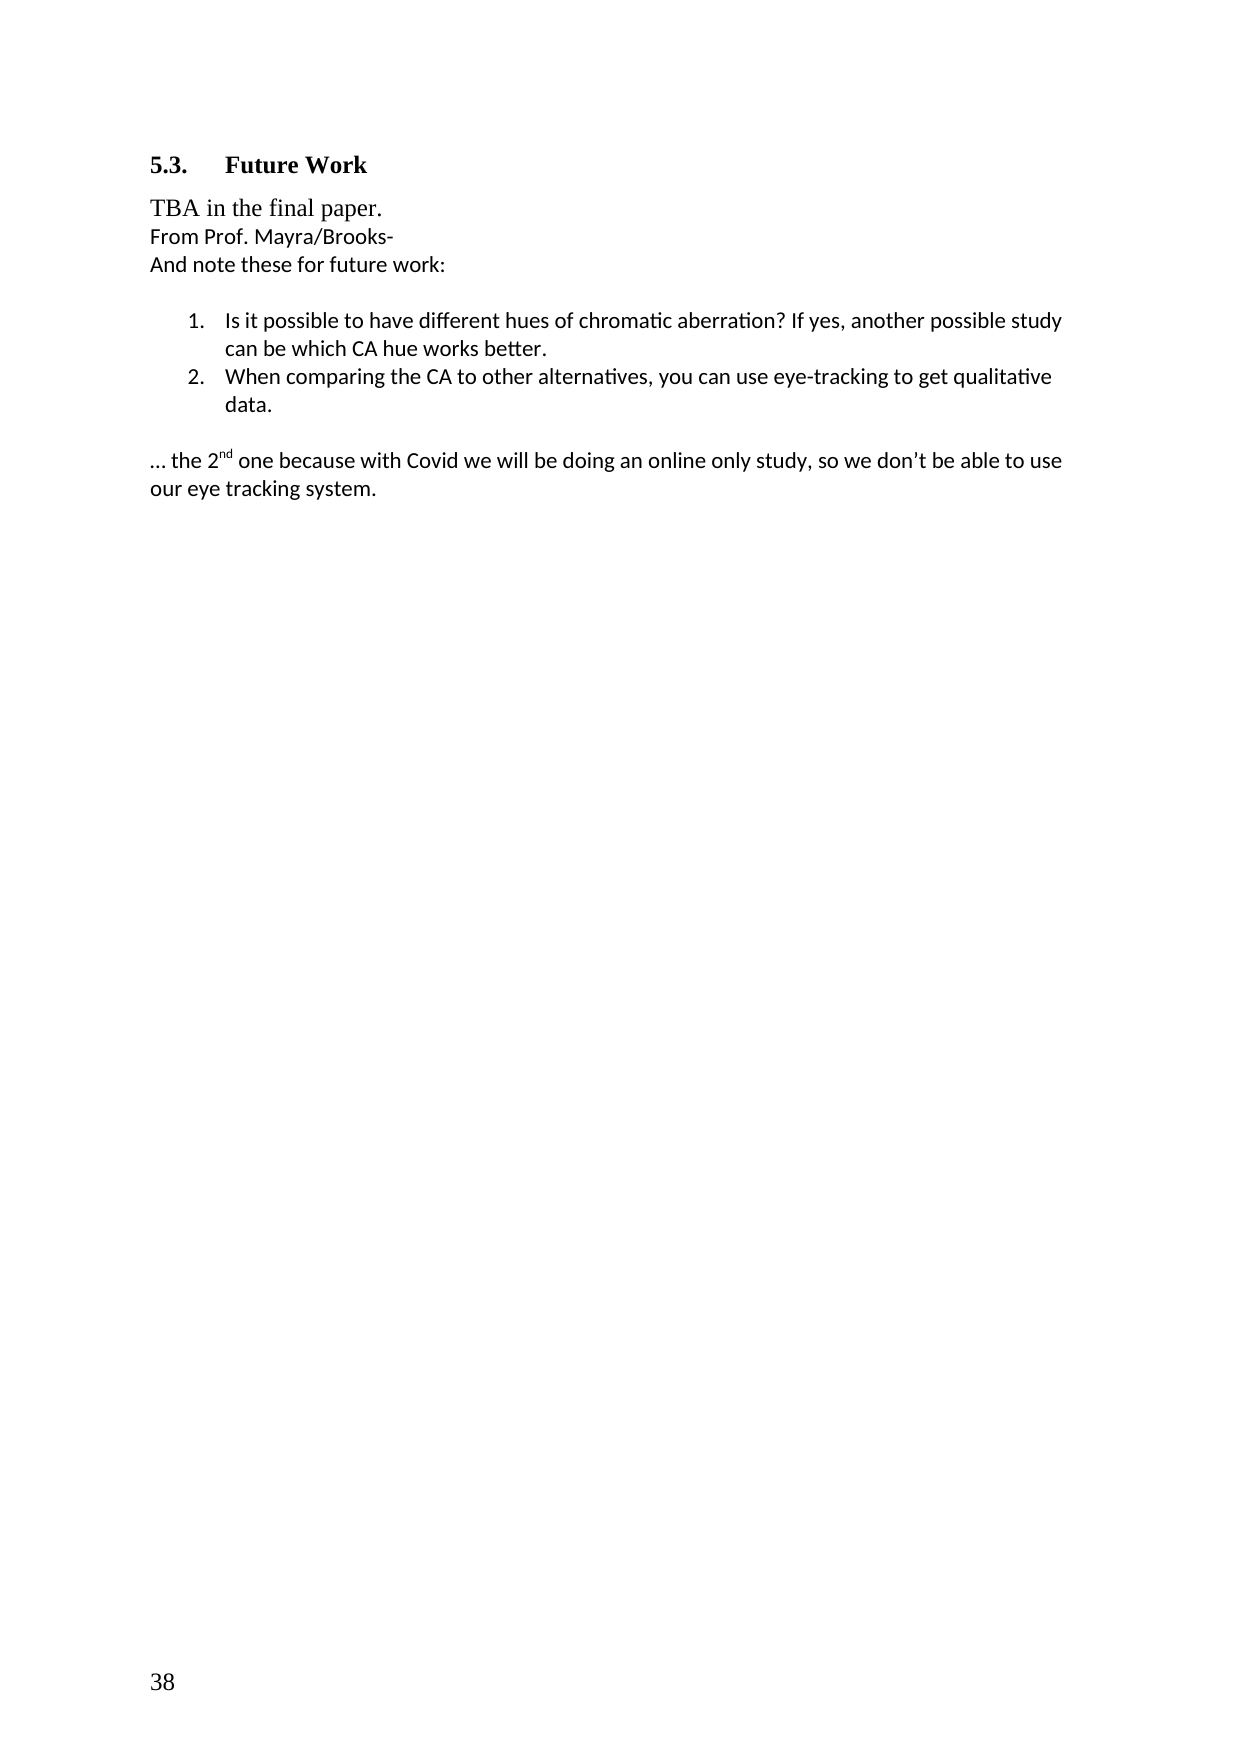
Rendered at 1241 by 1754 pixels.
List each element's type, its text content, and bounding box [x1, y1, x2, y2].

list Is it possible to have different hues of chromatic aberration? If yes, another possible study can be which CA hue works better. [187, 306, 1090, 362]
list When comparing the CA to other alternatives, you can use eye-tracking to get qualitative data. [187, 362, 1090, 418]
text From Prof. Mayra/Brooks- And note these for future work: [150, 222, 1090, 278]
text … the 2nd one because with Covid we will be doing an online only study, so we don’t be able to use our eye tracking system. [150, 418, 1090, 502]
text TBA in the final paper. [150, 193, 1090, 222]
text 5.3. Future Work [150, 150, 1090, 179]
